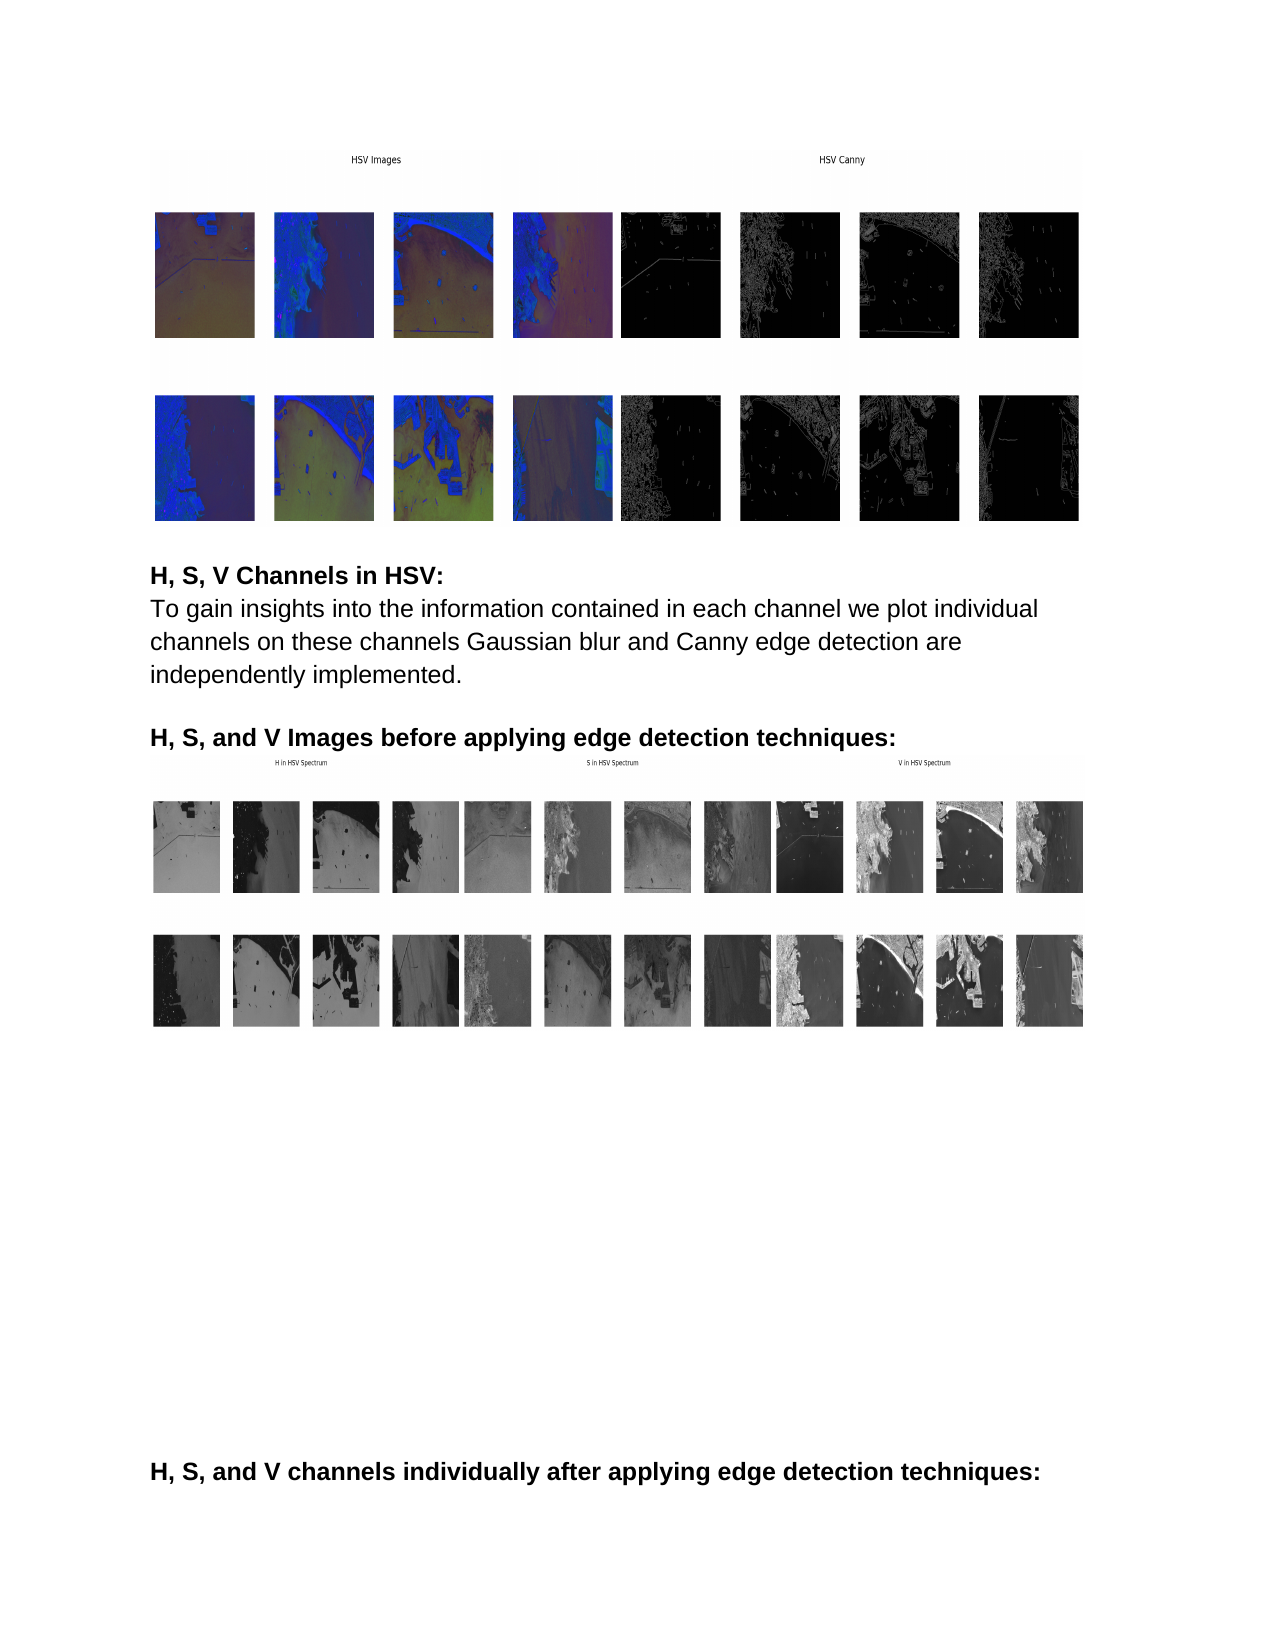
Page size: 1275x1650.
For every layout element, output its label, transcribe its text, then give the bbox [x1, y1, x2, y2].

picture [150, 150, 1083, 527]
text H, S, V Channels in HSV: [150, 561, 1125, 589]
picture [150, 755, 1085, 1031]
text To gain insights into the information contained in each channel we plot individual channels on these channels Gaussian blur and Canny edge detection are independently implemented. [150, 594, 1125, 688]
text H, S, and V channels individually after applying edge detection techniques: [150, 1457, 1125, 1486]
